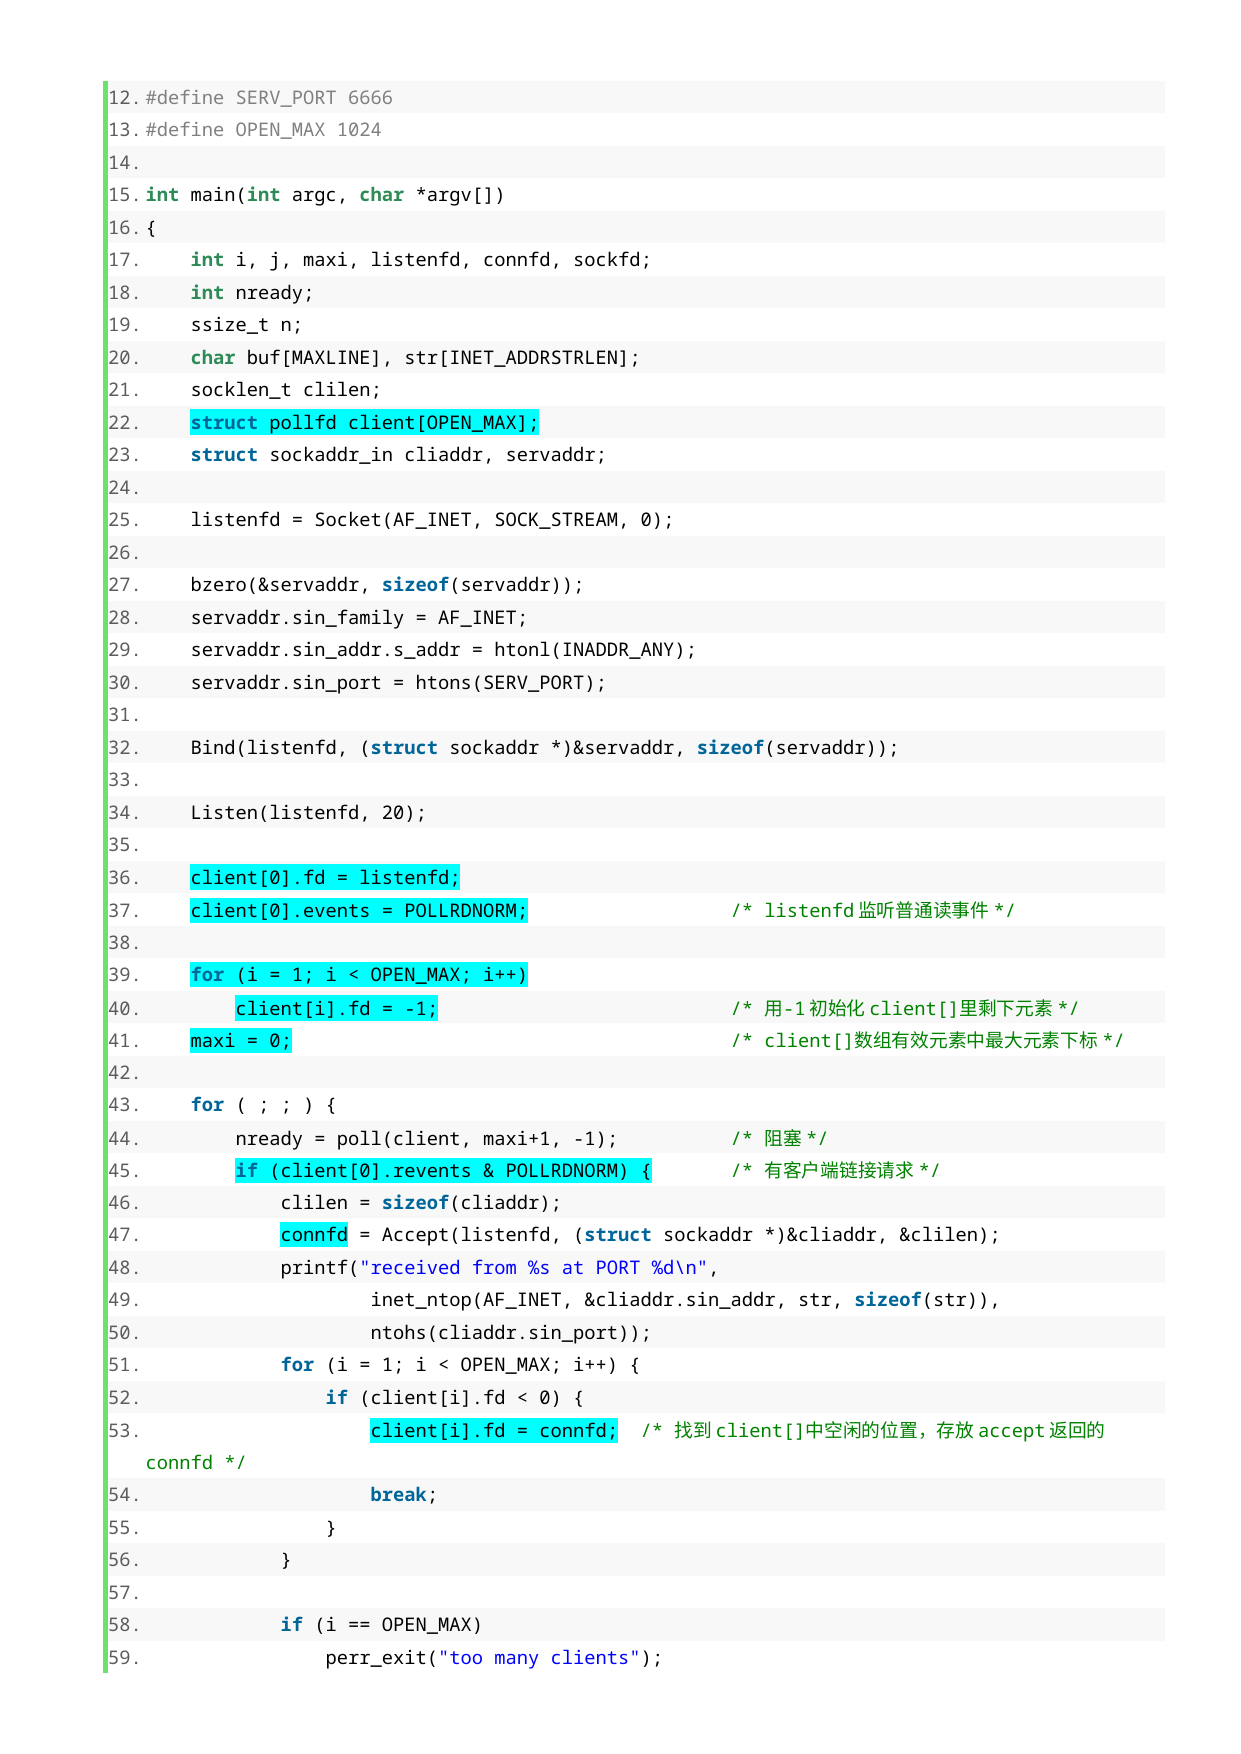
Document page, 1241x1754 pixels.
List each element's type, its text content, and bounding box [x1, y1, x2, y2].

list printf("received from %s at PORT %d\n", [108, 1251, 1165, 1283]
list char buf[MAXLINE], str[INET_ADDRSTRLEN]; [108, 341, 1165, 373]
list struct sockaddr_in cliaddr, servaddr; [108, 438, 1165, 471]
list client[i].fd = -1; /* 用-1初始化client[]里剩下元素 */ [108, 991, 1165, 1023]
list if (i == OPEN_MAX) [108, 1608, 1165, 1641]
list if (client[i].fd < 0) { [108, 1381, 1165, 1413]
list listenfd = Socket(AF_INET, SOCK_STREAM, 0); [108, 503, 1165, 536]
list } [108, 1511, 1165, 1543]
list nready = poll(client, maxi+1, -1); /* 阻塞 */ [108, 1121, 1165, 1153]
list inet_ntop(AF_INET, &cliaddr.sin_addr, str, sizeof(str)), [108, 1283, 1165, 1316]
list } [108, 1543, 1165, 1576]
list ssize_t n; [108, 308, 1165, 341]
list for (i = 1; i < OPEN_MAX; i++) { [108, 1348, 1165, 1381]
list Listen(listenfd, 20); [108, 796, 1165, 828]
list socklen_t clilen; [108, 373, 1165, 406]
list client[i].fd = connfd; /* 找到client[]中空闲的位置，存放accept返回的connfd */ [108, 1413, 1165, 1478]
list ntohs(cliaddr.sin_port)); [108, 1316, 1165, 1348]
list bzero(&servaddr, sizeof(servaddr)); [108, 568, 1165, 601]
list maxi = 0; /* client[]数组有效元素中最大元素下标 */ [108, 1023, 1165, 1056]
list int nready; [108, 276, 1165, 308]
list if (client[0].revents & POLLRDNORM) { /* 有客户端链接请求 */ [108, 1153, 1165, 1186]
list connfd = Accept(listenfd, (struct sockaddr *)&cliaddr, &clilen); [108, 1218, 1165, 1251]
list int main(int argc, char *argv[]) [108, 178, 1165, 211]
list servaddr.sin_port = htons(SERV_PORT); [108, 666, 1165, 698]
list { [108, 211, 1165, 243]
list int i, j, maxi, listenfd, connfd, sockfd; [108, 243, 1165, 276]
list #define SERV_PORT 6666 [108, 81, 1165, 113]
list clilen = sizeof(cliaddr); [108, 1186, 1165, 1218]
list #define OPEN_MAX 1024 [108, 113, 1165, 146]
list client[0].fd = listenfd; [108, 861, 1165, 893]
list Bind(listenfd, (struct sockaddr *)&servaddr, sizeof(servaddr)); [108, 731, 1165, 763]
list perr_exit("too many clients"); [108, 1641, 1165, 1673]
list servaddr.sin_family = AF_INET; [108, 601, 1165, 633]
list struct pollfd client[OPEN_MAX]; [108, 406, 1165, 438]
list break; [108, 1478, 1165, 1511]
list for ( ; ; ) { [108, 1088, 1165, 1121]
list for (i = 1; i < OPEN_MAX; i++) [108, 958, 1165, 991]
list servaddr.sin_addr.s_addr = htonl(INADDR_ANY); [108, 633, 1165, 666]
list client[0].events = POLLRDNORM; /* listenfd监听普通读事件 */ [108, 893, 1165, 926]
